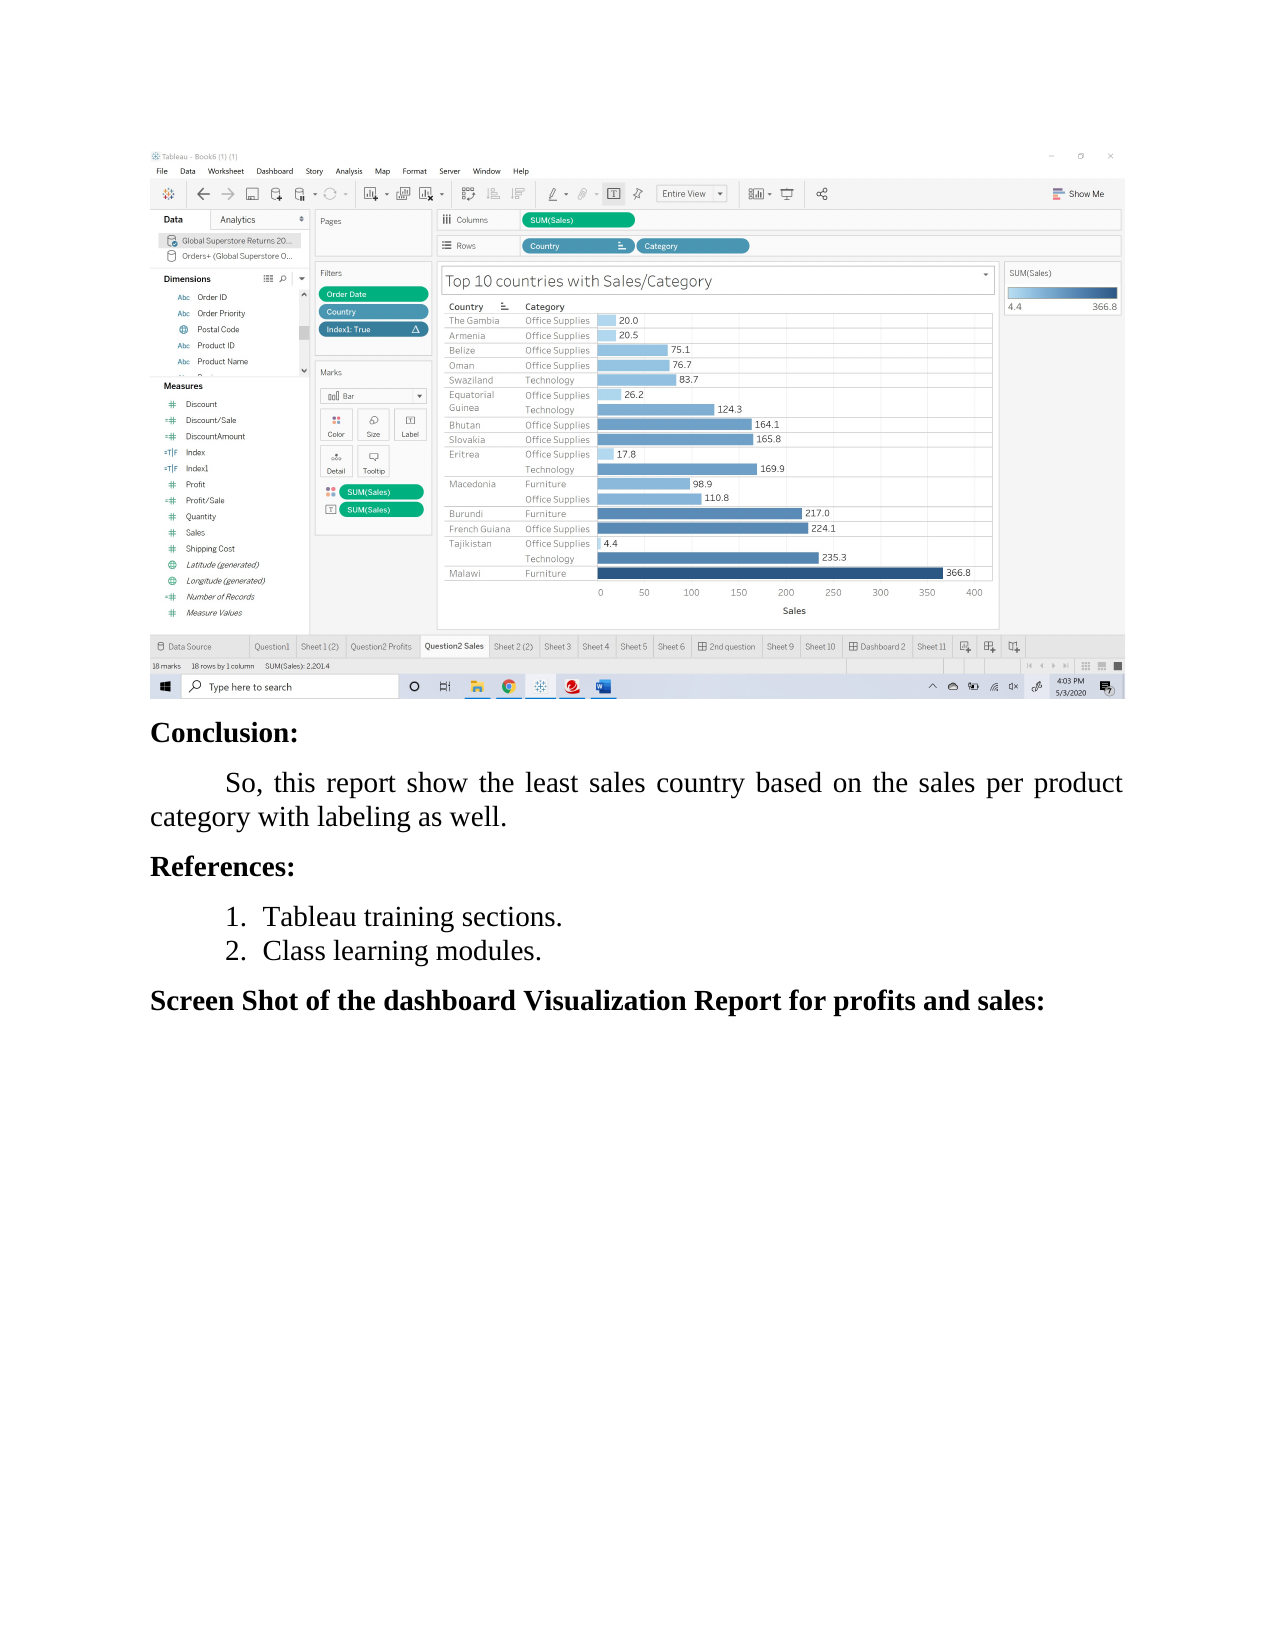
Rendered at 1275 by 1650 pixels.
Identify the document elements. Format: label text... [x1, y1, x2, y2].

text Conclusion: [150, 715, 1125, 749]
text So, this report show the least sales country based on the sales per product category with labeling as well. [150, 765, 1125, 832]
text References: [150, 849, 1125, 883]
list Class learning modules. [225, 933, 1125, 966]
text Screen Shot of the dashboard Visualization Report for profits and sales: [150, 983, 1125, 1017]
picture [150, 150, 1125, 699]
list Tableau training sections. [225, 899, 1125, 933]
